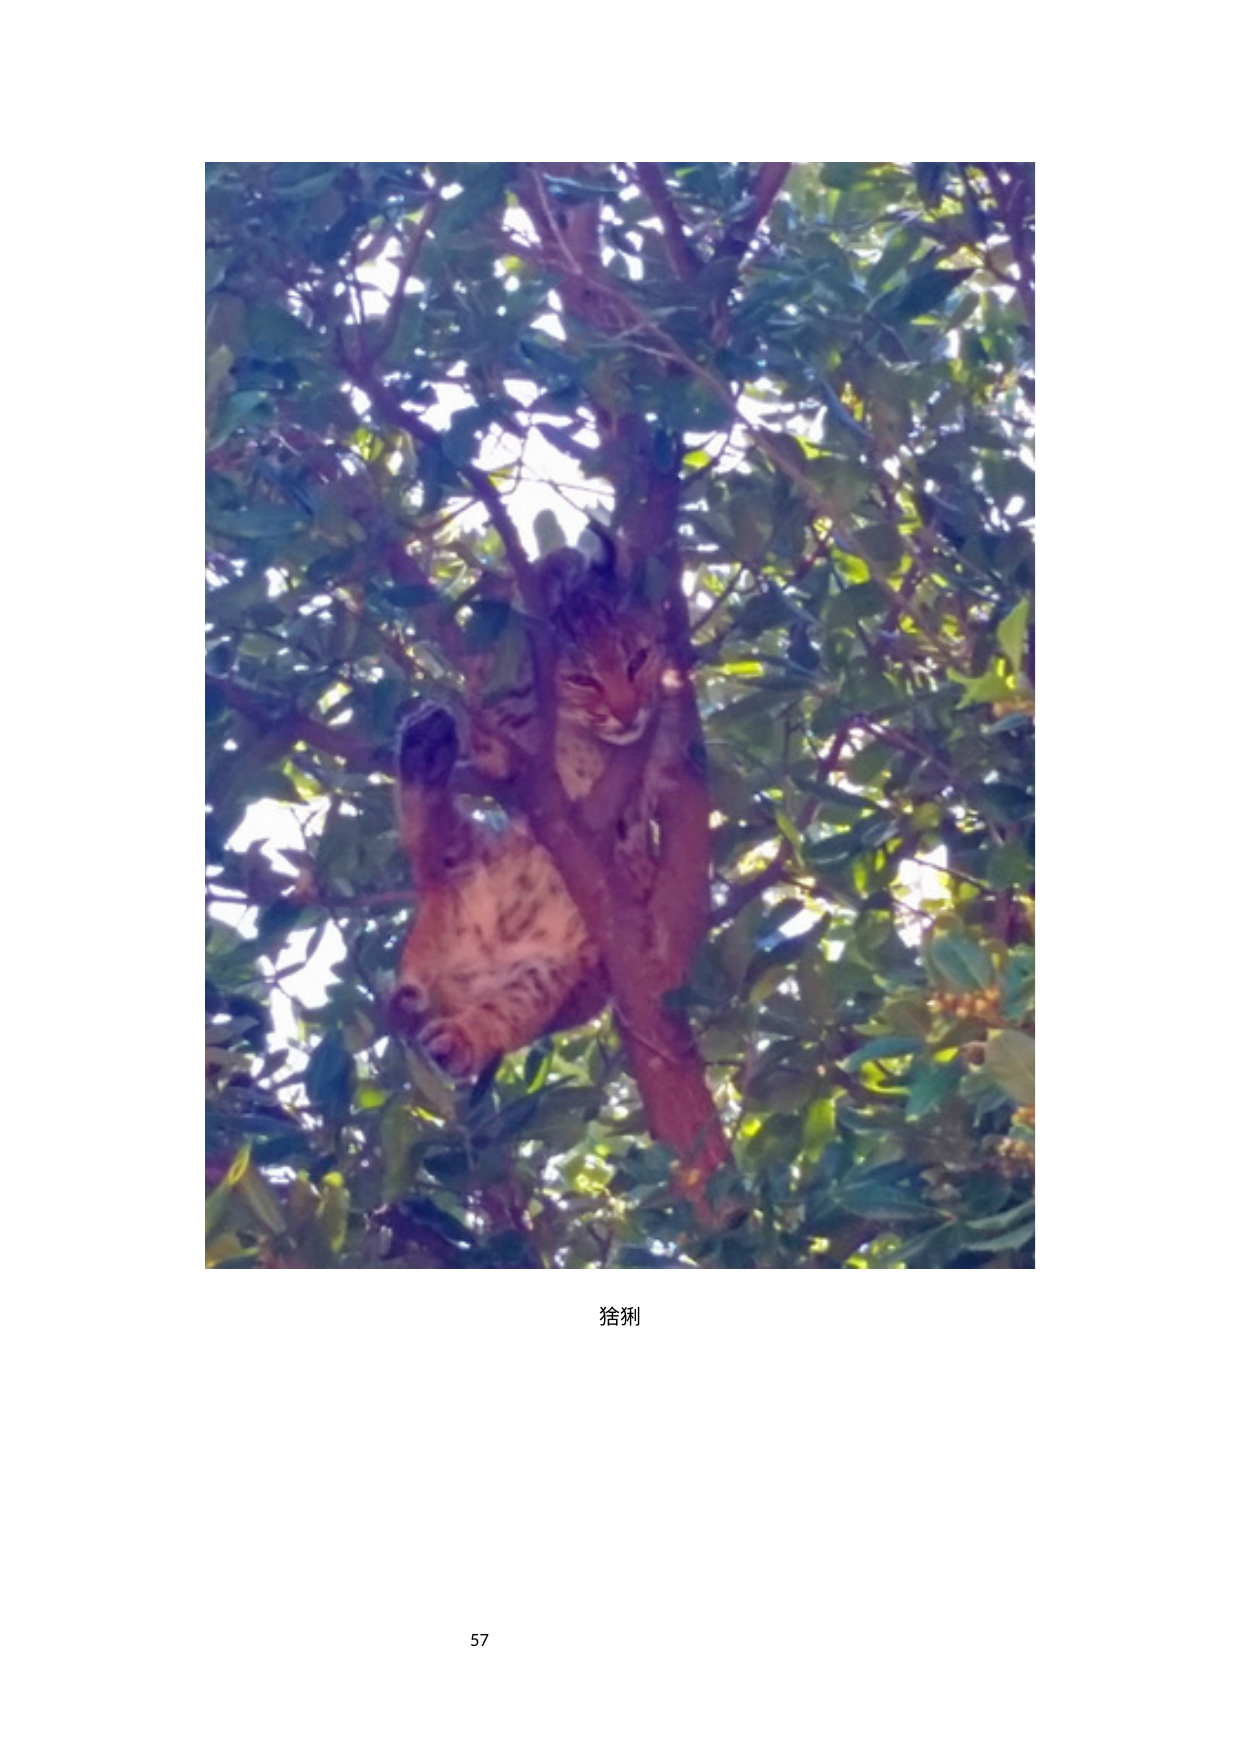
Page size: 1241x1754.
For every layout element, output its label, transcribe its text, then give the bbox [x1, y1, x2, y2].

picture [205, 162, 1035, 1269]
text 猞猁 [187, 1299, 1053, 1332]
